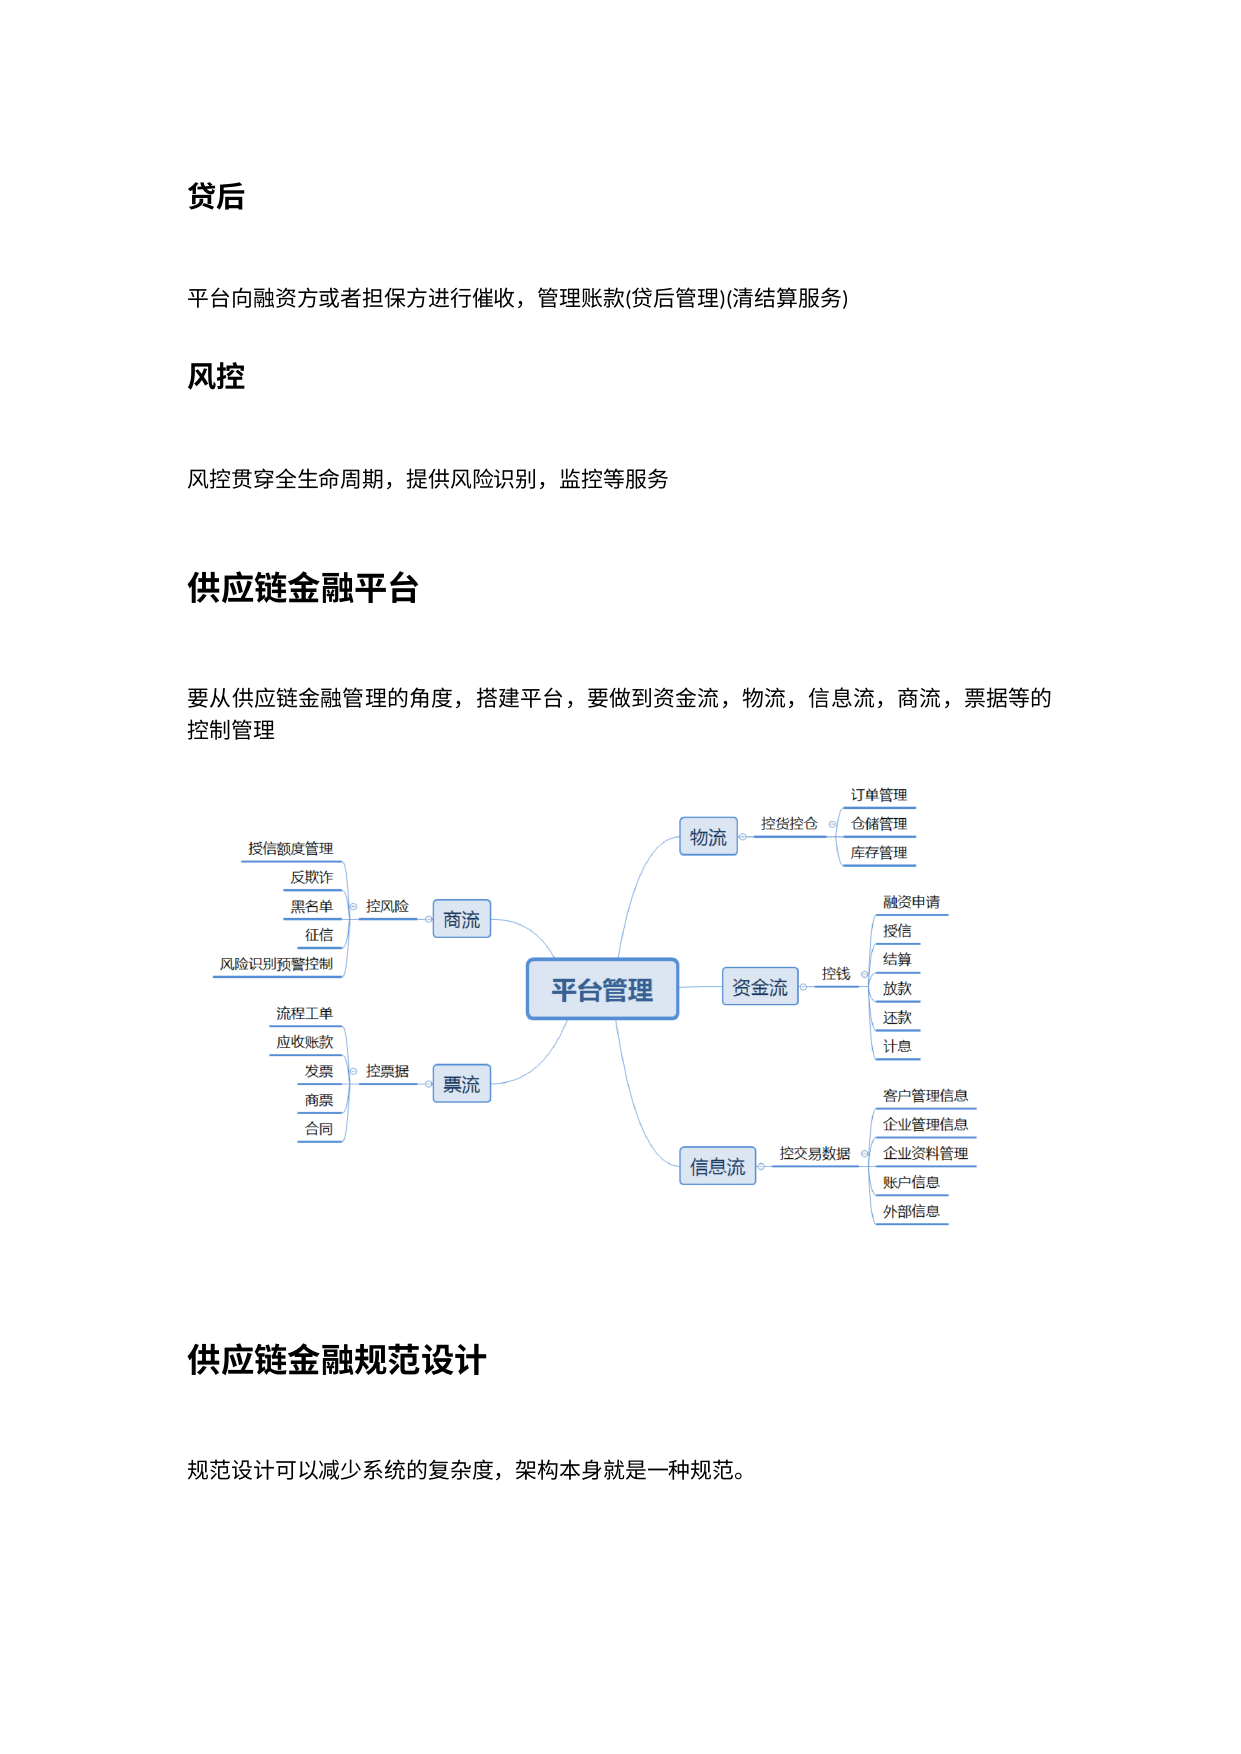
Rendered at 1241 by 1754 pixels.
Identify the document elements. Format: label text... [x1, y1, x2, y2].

subtitle 风控 [187, 342, 1053, 407]
subtitle 供应链金融平台 [187, 553, 1053, 618]
text 平台向融资方或者担保方进行催收，管理账款(贷后管理)(清结算服务) [187, 281, 1053, 313]
text 规范设计可以减少系统的复杂度，架构本身就是一种规范。 [187, 1452, 1053, 1485]
subtitle 供应链金融规范设计 [187, 1325, 1053, 1390]
text 风控贯穿全生命周期，提供风险识别，监控等服务 [187, 461, 1053, 494]
subtitle 贷后 [187, 162, 1053, 227]
text 要从供应链金融管理的角度，搭建平台，要做到资金流，物流，信息流，商流，票据等的控制管理 [187, 681, 1053, 746]
picture [187, 778, 1053, 1234]
